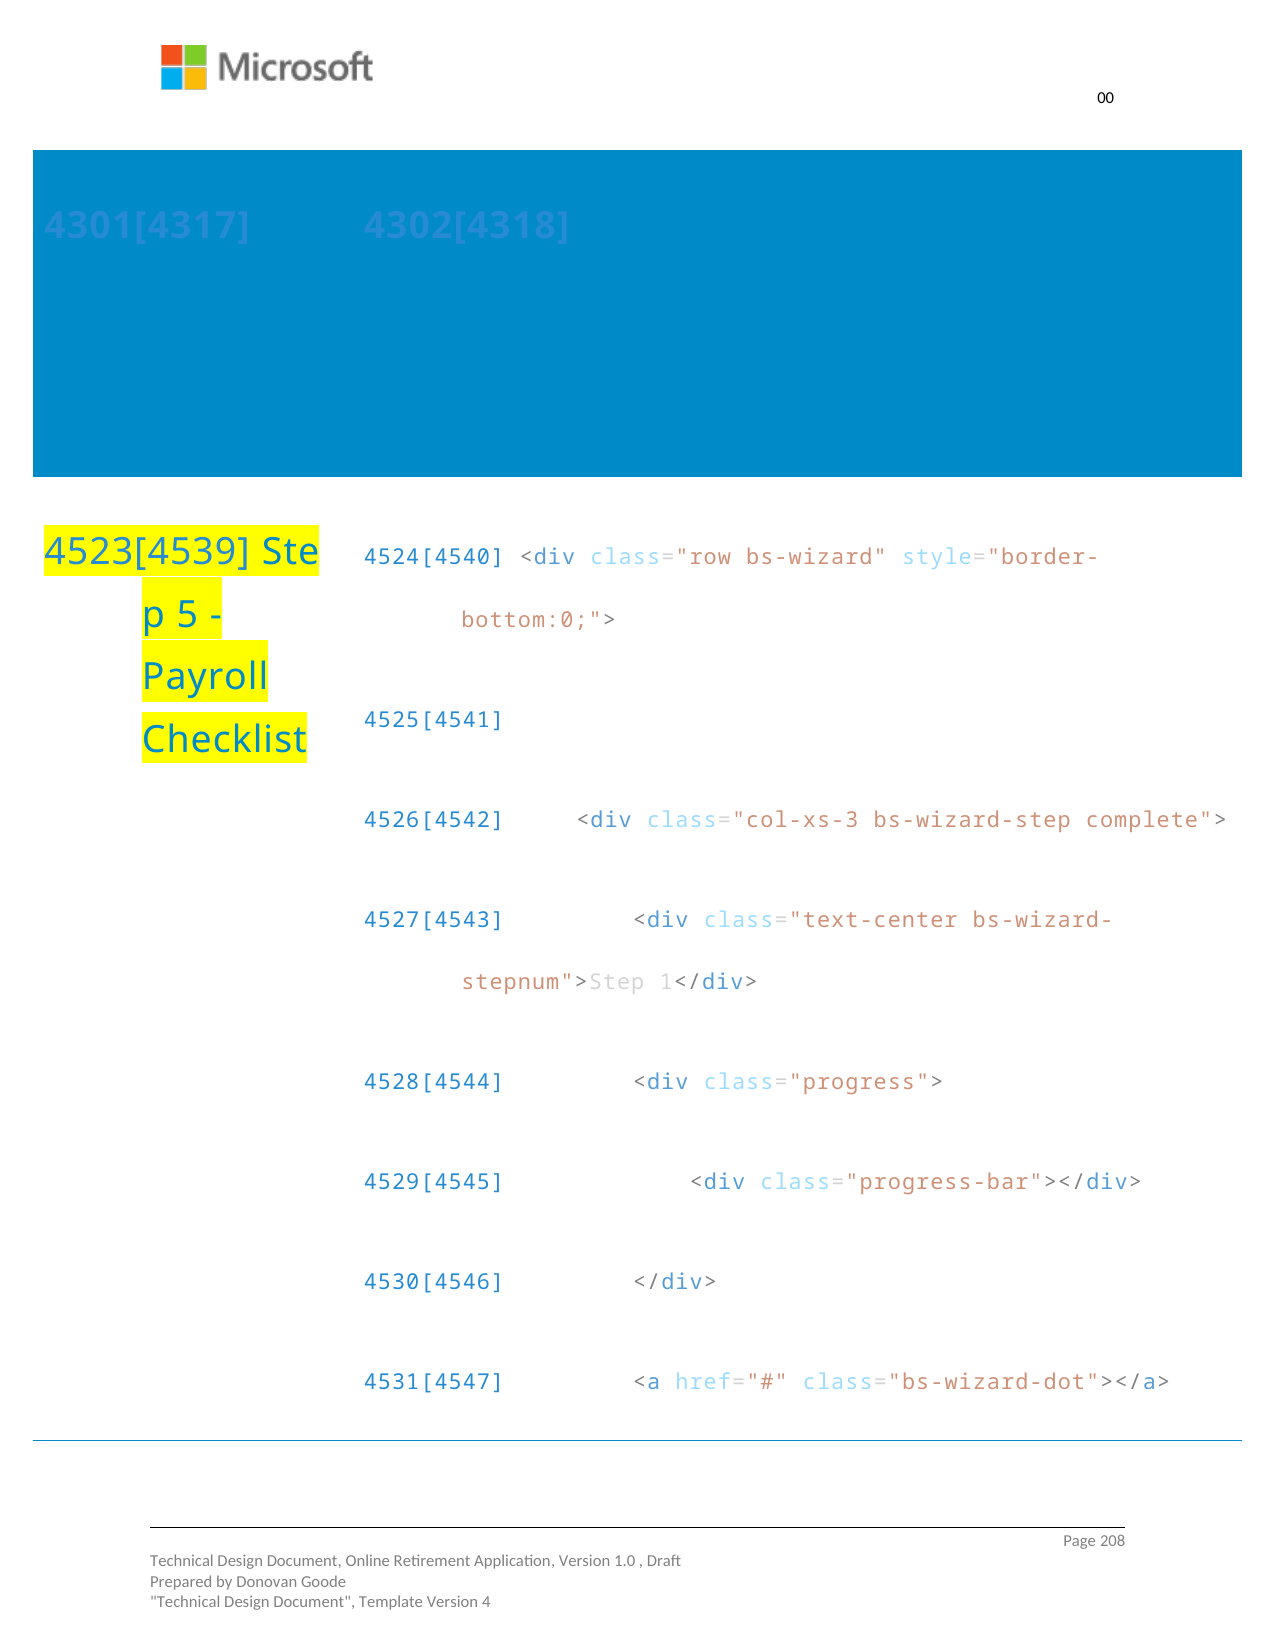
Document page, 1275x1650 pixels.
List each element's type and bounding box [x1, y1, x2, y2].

table_cell [352, 477, 1242, 1439]
table_cell [33, 477, 352, 1439]
table_header [352, 151, 1242, 476]
table_header [33, 151, 352, 476]
picture [161, 45, 374, 91]
